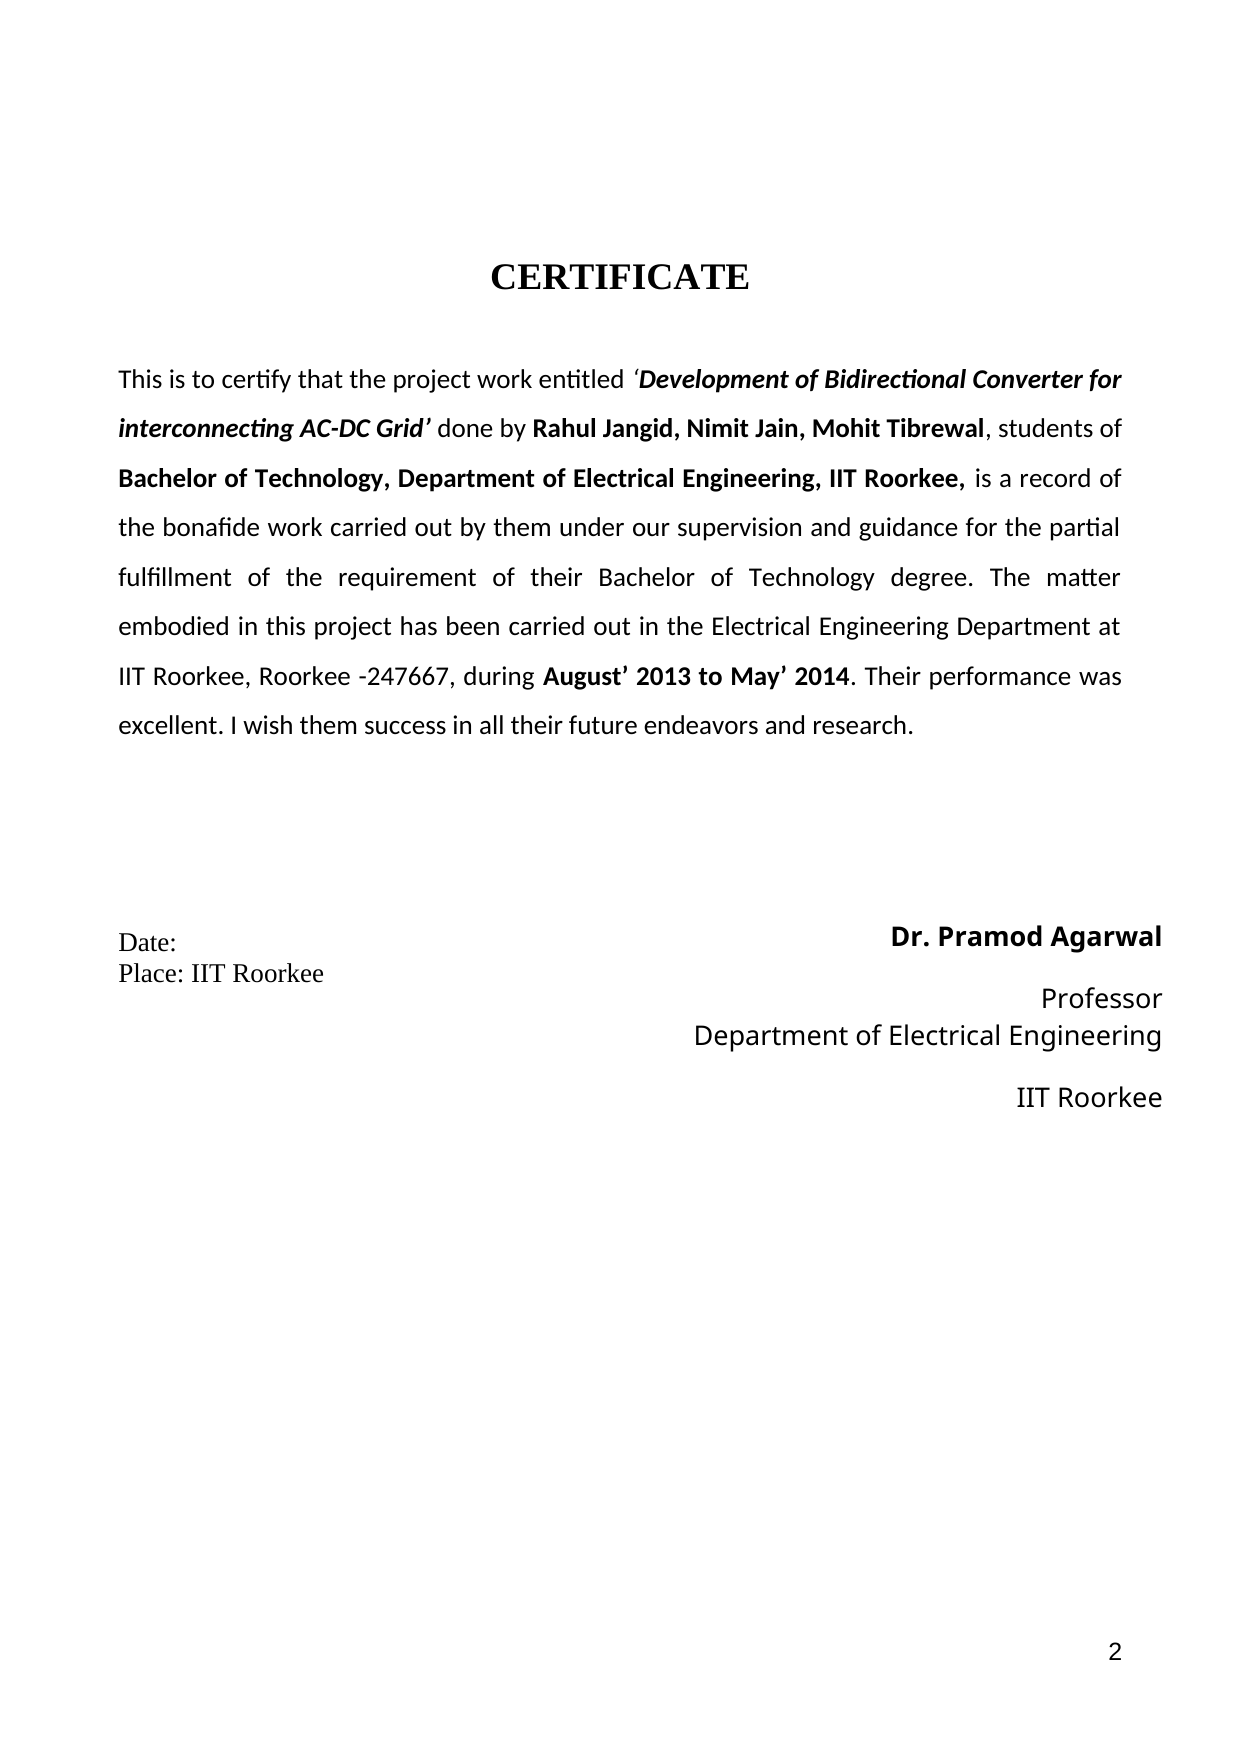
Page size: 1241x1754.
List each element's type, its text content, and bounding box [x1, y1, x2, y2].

text This is to certify that the project work entitled ‘Development of Bidirectional Converter for interconnecting AC-DC Grid’ done by Rahul Jangid, Nimit Jain, Mohit Tibrewal, students of Bachelor of Technology, Department of Electrical Engineering, IIT Roorkee, is a record of the bonafide work carried out by them under our supervision and guidance for the partial fulfillment of the requirement of their Bachelor of Technology degree. The matter embodied in this project has been carried out in the Electrical Engineering Department at IIT Roorkee, Roorkee -247667, during August’ 2013 to May’ 2014. Their performance was excellent. I wish them success in all their future endeavors and research. [118, 362, 1122, 741]
text Date: Place: IIT Roorkee [118, 926, 1122, 988]
text CERTIFICATE [118, 254, 1122, 297]
